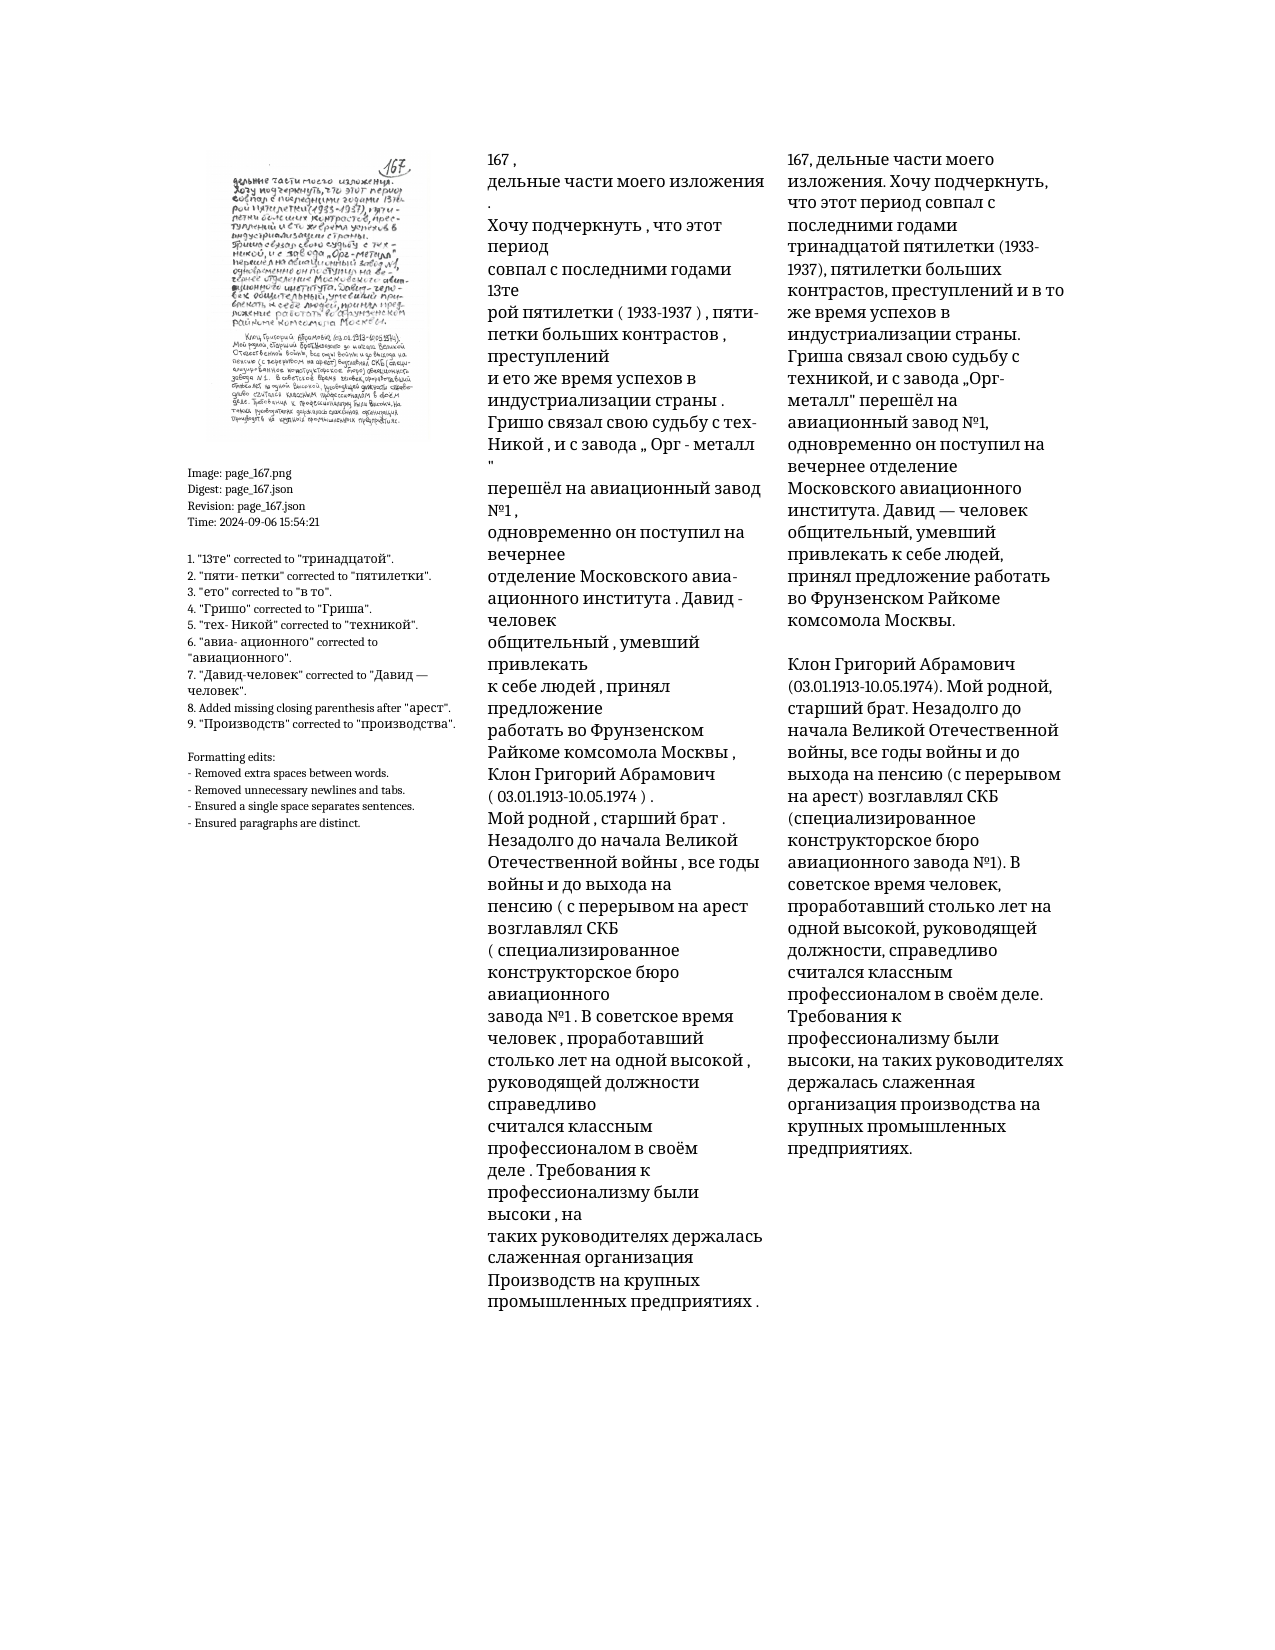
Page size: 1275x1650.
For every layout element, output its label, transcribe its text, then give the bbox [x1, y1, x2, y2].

table_header 167 , дельные части моего изложения . Хочу подчеркнуть , что этот период совпал с последними годами 13те рой пятилетки ( 1933-1937 ) , пяти- петки больших контрастов , преступлений и ето же время успехов в индустриализации страны . Гришо связал свою судьбу с тех- Никой , и с завода „ Орг - металл " перешёл на авиационный завод №1 , одновременно он поступил на вечернее отделение Московского авиа- ационного института . Давид - человек общительный , умевший привлекать к себе людей , принял предложение работать во Фрунзенском Райкоме комсомола Москвы , Клон Григорий Абрамович ( 03.01.1913-10.05.1974 ) . Мой родной , старший брат . Незадолго до начала Великой Отечественной войны , все годы войны и до выхода на пенсию ( с перерывом на арест возглавлял СКБ ( специализированное конструкторское бюро авиационного завода №1 . В советское время человек , проработавший столько лет на одной высокой , руководящей должности справедливо считался классным профессионалом в своём деле . Требования к профессионализму были высоки , на таких руководителях держалась слаженная организация Производств на крупных промышленных предприятиях . [476, 150, 776, 1500]
table_header Image: page_167.png Digest: page_167.json Revision: page_167.json Time: 2024-09-06 15:54:21 1. "13те" corrected to "тринадцатой". 2. "пяти- петки" corrected to "пятилетки". 3. "ето" corrected to "в то". 4. "Гришо" corrected to "Гриша". 5. "тех- Никой" corrected to "техникой". 6. "авиа- ационного" corrected to "авиационного". 7. "Давид-человек" corrected to "Давид — человек". 8. Added missing closing parenthesis after "арест". 9. "Производств" corrected to "производства". Formatting edits: - Removed extra spaces between words. - Removed unnecessary newlines and tabs. - Ensured a single space separates sentences. - Ensured paragraphs are distinct. [176, 150, 476, 1500]
picture [206, 150, 432, 442]
table_header 167, дельные части моего изложения. Хочу подчеркнуть, что этот период совпал с последними годами тринадцатой пятилетки (1933-1937), пятилетки больших контрастов, преступлений и в то же время успехов в индустриализации страны. Гриша связал свою судьбу с техникой, и с завода „Орг-металл" перешёл на авиационный завод №1, одновременно он поступил на вечернее отделение Московского авиационного института. Давид — человек общительный, умевший привлекать к себе людей, принял предложение работать во Фрунзенском Райкоме комсомола Москвы. Клон Григорий Абрамович (03.01.1913-10.05.1974). Мой родной, старший брат. Незадолго до начала Великой Отечественной войны, все годы войны и до выхода на пенсию (с перерывом на арест) возглавлял СКБ (специализированное конструкторское бюро авиационного завода №1). В советское время человек, проработавший столько лет на одной высокой, руководящей должности, справедливо считался классным профессионалом в своём деле. Требования к профессионализму были высоки, на таких руководителях держалась слаженная организация производства на крупных промышленных предприятиях. [776, 150, 1076, 1500]
